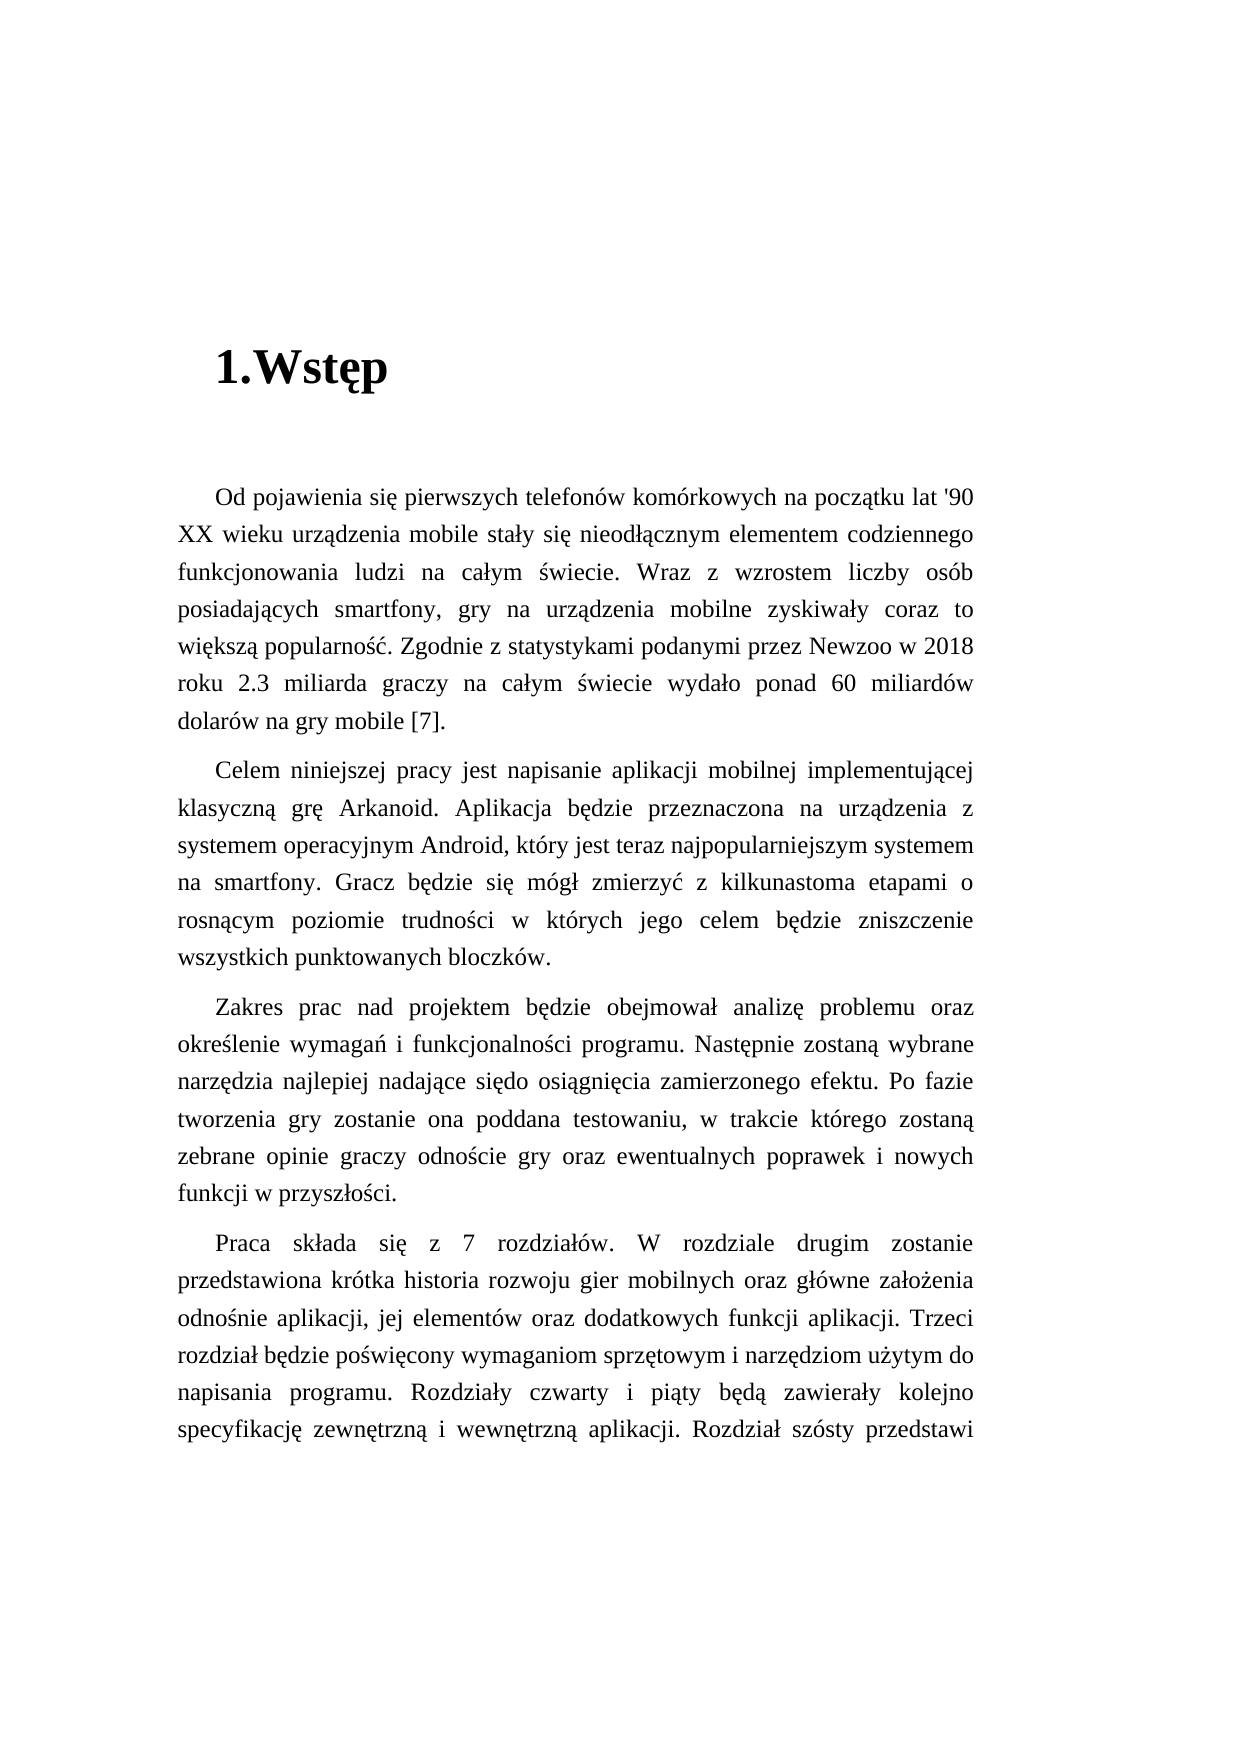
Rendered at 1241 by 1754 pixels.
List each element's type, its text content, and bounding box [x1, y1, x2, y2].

text Celem niniejszej pracy jest napisanie aplikacji mobilnej implementującej klasyczną grę Arkanoid. Aplikacja będzie przeznaczona na urządzenia z systemem operacyjnym Android, który jest teraz najpopularniejszym systemem na smartfony. Gracz będzie się mógł zmierzyć z kilkunastoma etapami o rosnącym poziomie trudności w których jego celem będzie zniszczenie wszystkich punktowanych bloczków. [177, 756, 974, 971]
text Zakres prac nad projektem będzie obejmował analizę problemu oraz określenie wymagań i funkcjonalności programu. Następnie zostaną wybrane narzędzia najlepiej nadające siędo osiągnięcia zamierzonego efektu. Po fazie tworzenia gry zostanie ona poddana testowaniu, w trakcie którego zostaną zebrane opinie graczy odnoście gry oraz ewentualnych poprawek i nowych funkcji w przyszłości. [177, 992, 974, 1207]
subtitle Wstęp [177, 337, 974, 394]
text Od pojawienia się pierwszych telefonów komórkowych na początku lat '90 XX wieku urządzenia mobile stały się nieodłącznym elementem codziennego funkcjonowania ludzi na całym świecie. Wraz z wzrostem liczby osób posiadających smartfony, gry na urządzenia mobilne zyskiwały coraz to większą popularność. Zgodnie z statystykami podanymi przez Newzoo w 2018 roku 2.3 miliarda graczy na całym świecie wydało ponad 60 miliardów dolarów na gry mobile [7]. [177, 482, 974, 734]
